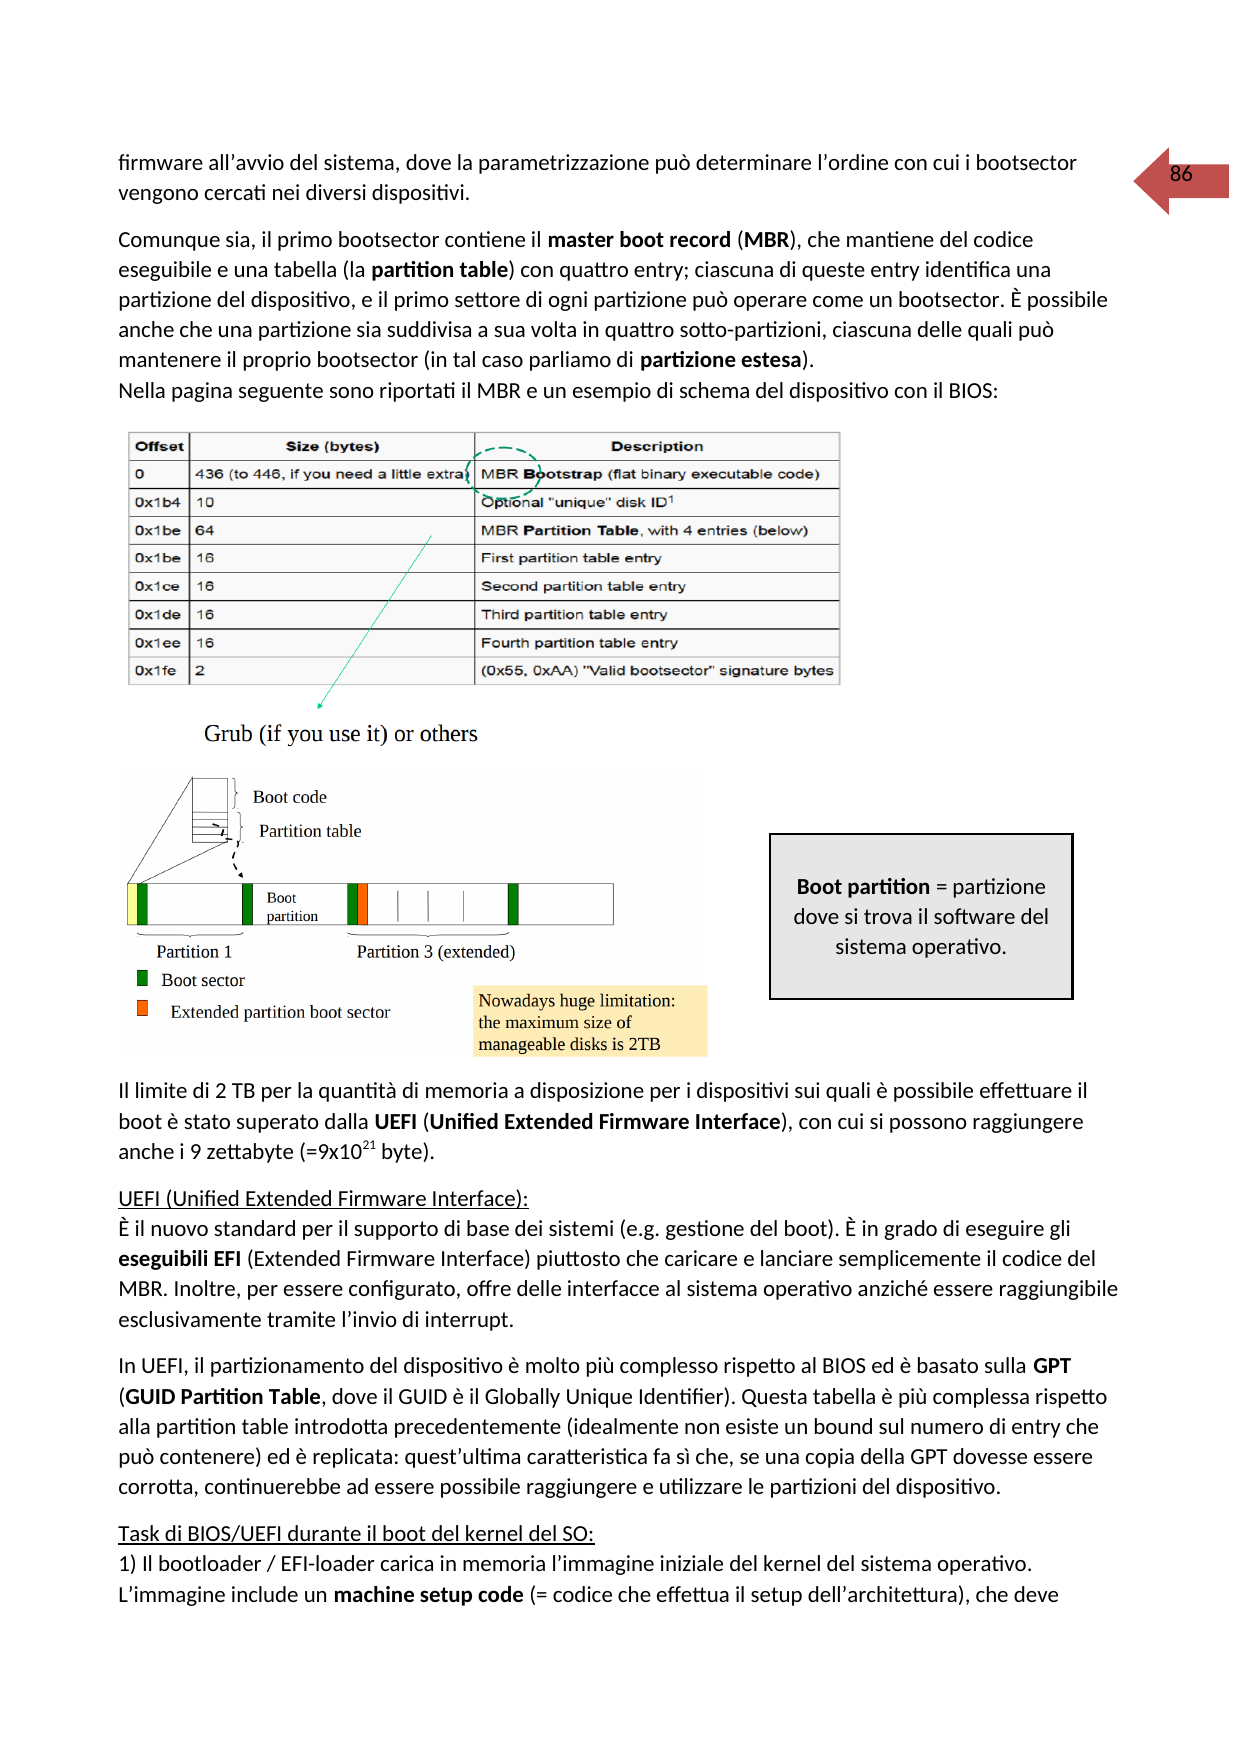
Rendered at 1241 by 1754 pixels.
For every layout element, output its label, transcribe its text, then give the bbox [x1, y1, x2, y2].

text UEFI (Unified Extended Firmware Interface): È il nuovo standard per il supporto di base dei sistemi (e.g. gestione del boot). È in grado di eseguire gli eseguibili EFI (Extended Firmware Interface) piuttosto che caricare e lanciare semplicemente il codice del MBR. Inoltre, per essere configurato, offre delle interfacce al sistema operativo anziché essere raggiungibile esclusivamente tramite l’invio di interrupt. [118, 1184, 1122, 1333]
picture [118, 422, 851, 751]
text Comunque sia, il primo bootsector contiene il master boot record (MBR), che mantiene del codice eseguibile e una tabella (la partition table) con quattro entry; ciascuna di queste entry identifica una partizione del dispositivo, e il primo settore di ogni partizione può operare come un bootsector. È possibile anche che una partizione sia suddivisa a sua volta in quattro sotto-partizioni, ciascuna delle quali può mantenere il proprio bootsector (in tal caso parliamo di partizione estesa). Nella pagina seguente sono riportati il MBR e un esempio di schema del dispositivo con il BIOS: [118, 225, 1122, 404]
text In UEFI, il partizionamento del dispositivo è molto più complesso rispetto al BIOS ed è basato sulla GPT (GUID Partition Table, dove il GUID è il Globally Unique Identifier). Questa tabella è più complessa rispetto alla partition table introdotta precedentemente (idealmente non esiste un bound sul numero di entry che può contenere) ed è replicata: quest’ultima caratteristica fa sì che, se una copia della GPT dovesse essere corrotta, continuerebbe ad essere possibile raggiungere e utilizzare le partizioni del dispositivo. [118, 1352, 1122, 1500]
picture [118, 768, 709, 1058]
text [118, 1519, 1122, 1608]
text Il limite di 2 TB per la quantità di memoria a disposizione per i dispositivi sui quali è possibile effettuare il boot è stato superato dalla UEFI (Unified Extended Firmware Interface), con cui si possono raggiungere anche i 9 zettabyte (=9x1021 byte). [118, 1077, 1122, 1165]
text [118, 148, 1122, 206]
